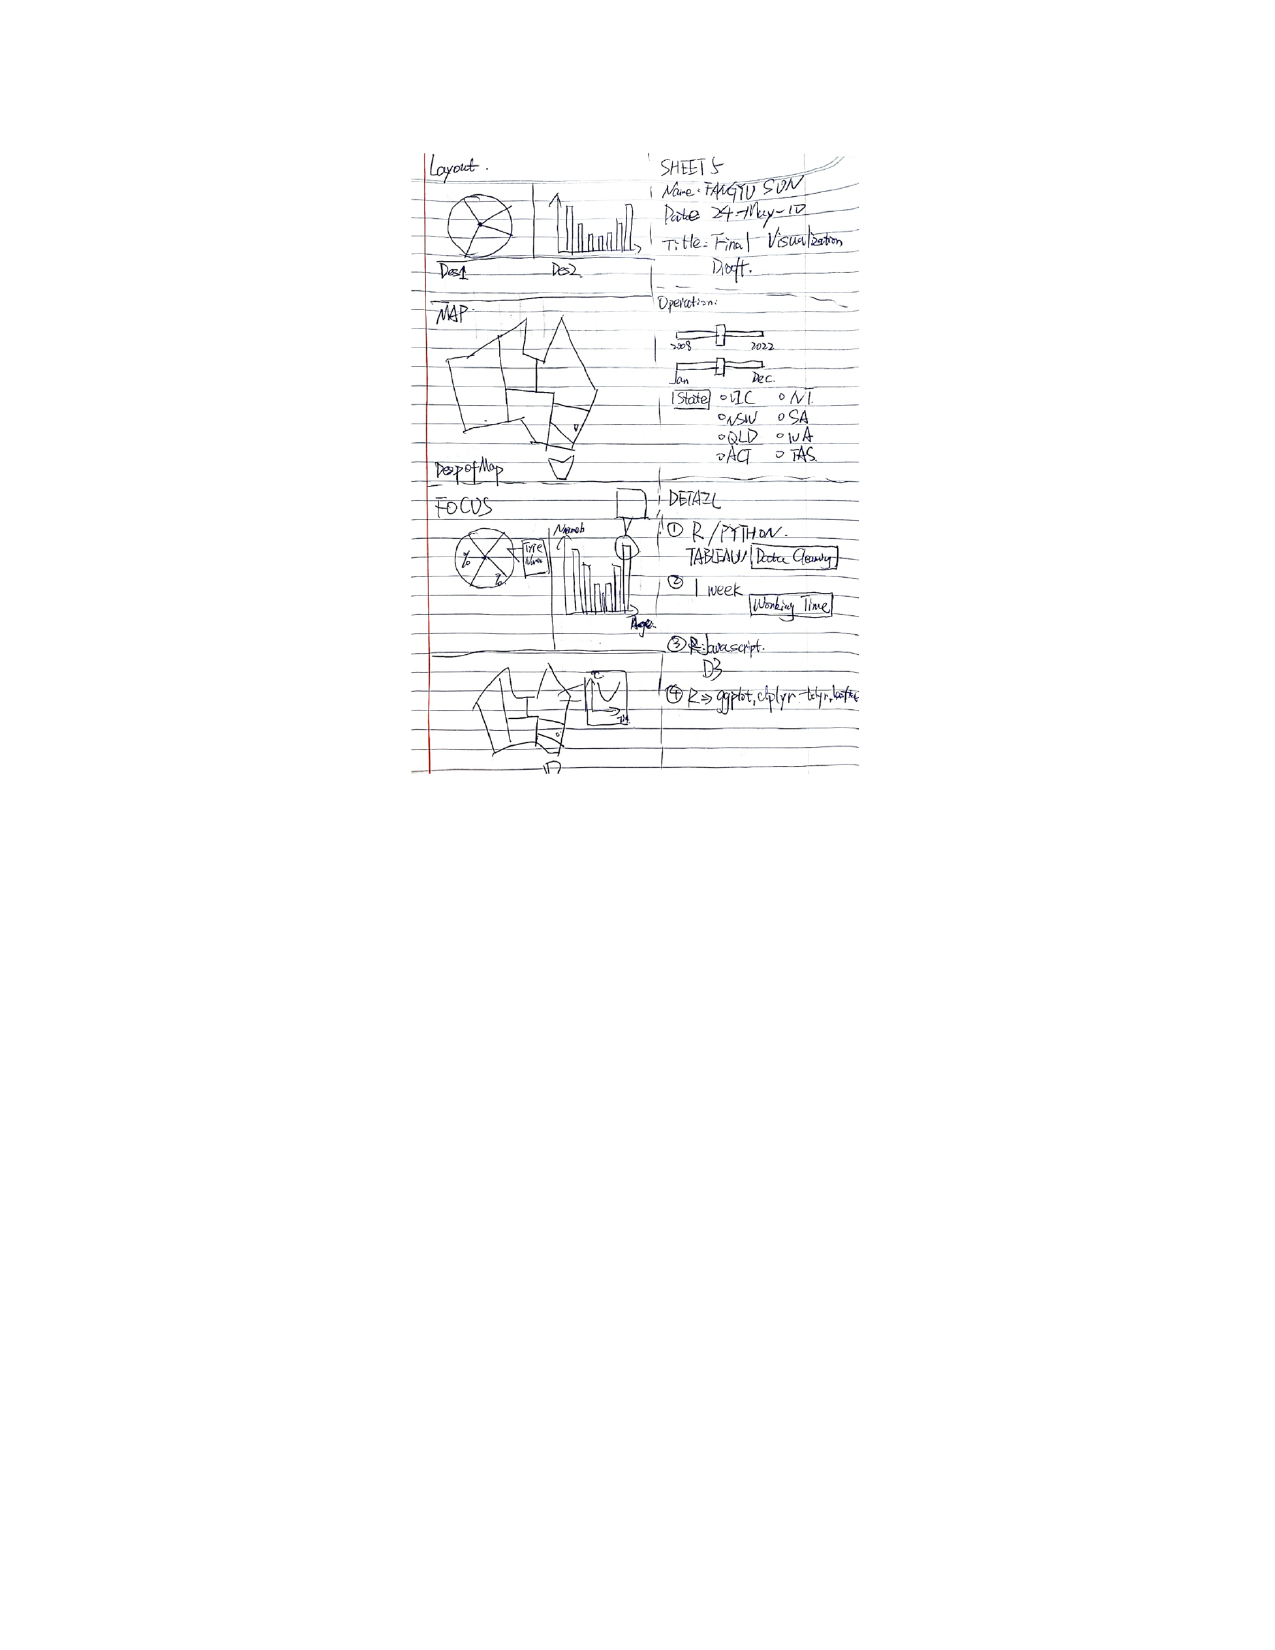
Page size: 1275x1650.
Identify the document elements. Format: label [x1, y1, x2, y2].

picture [411, 150, 864, 777]
